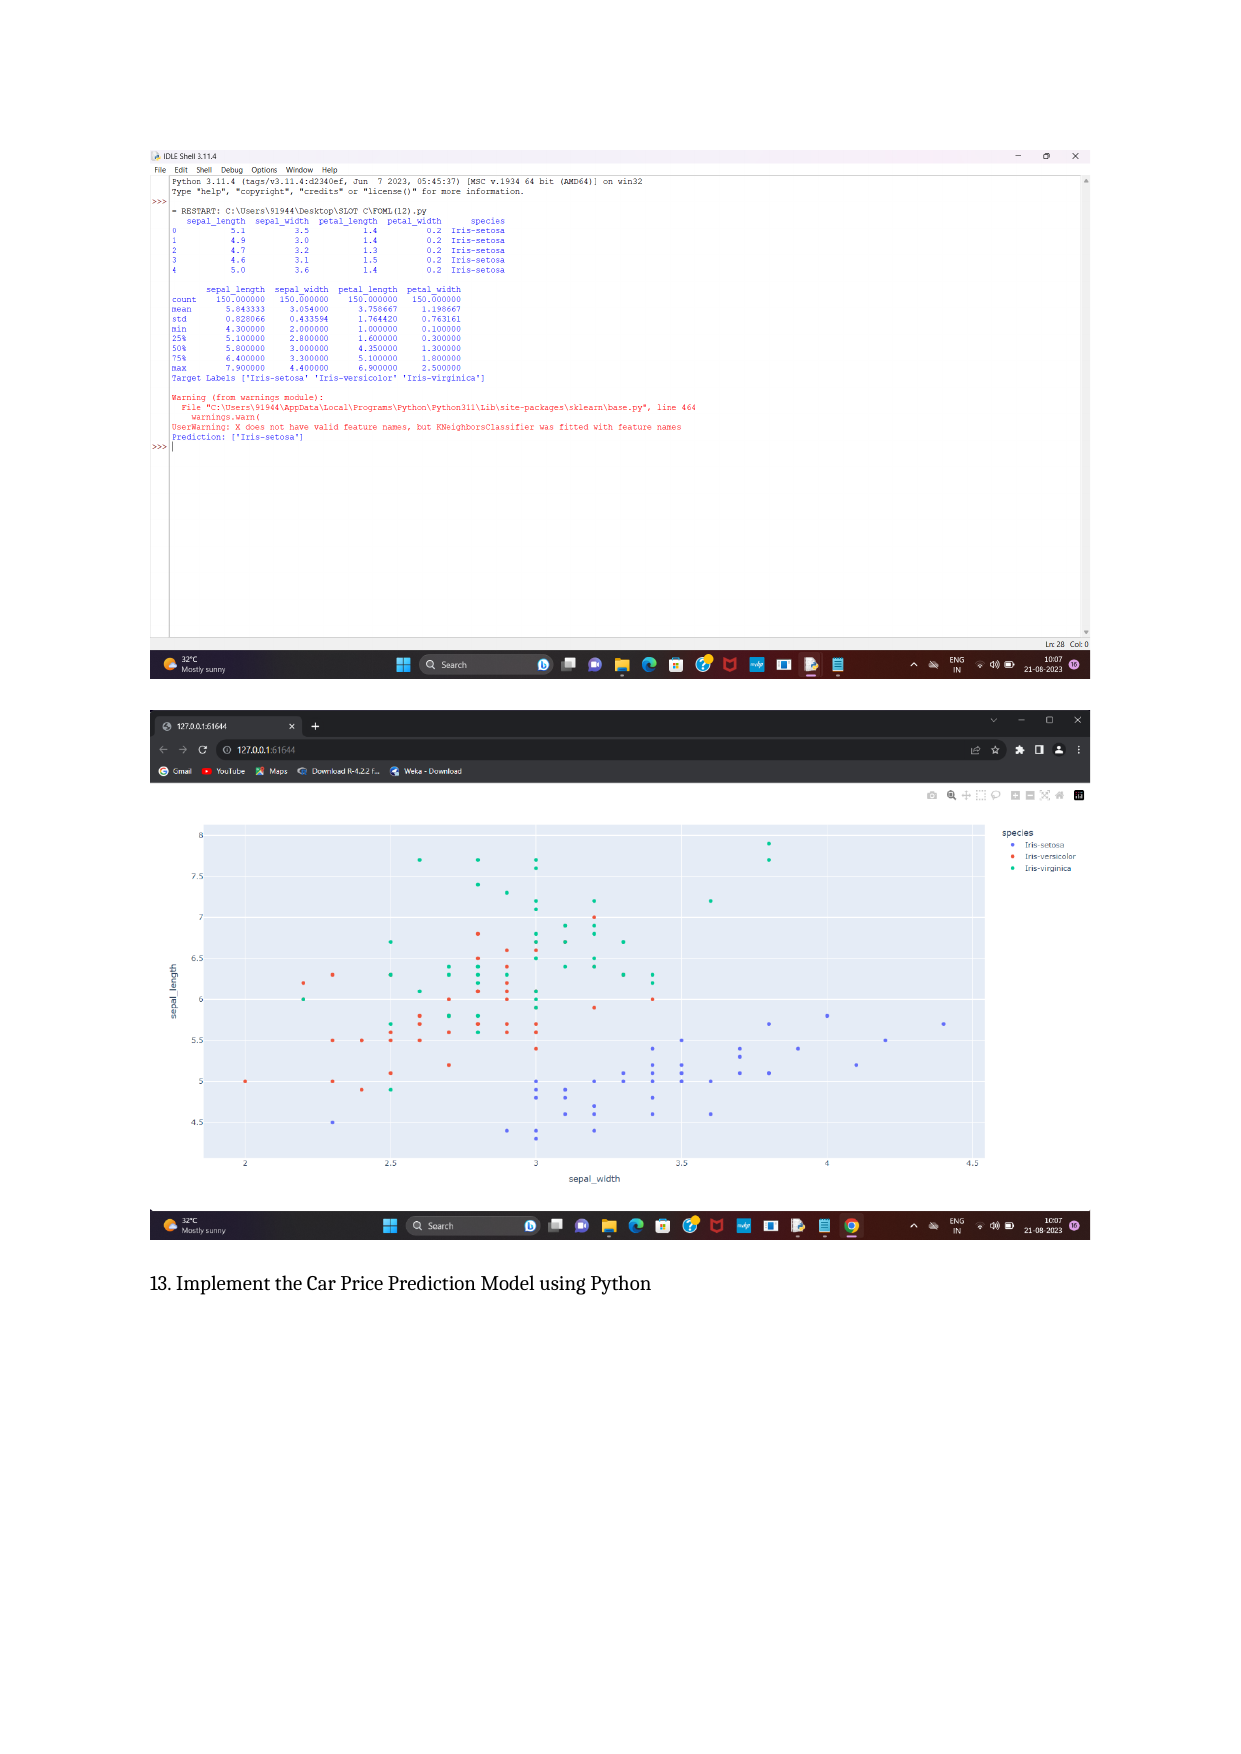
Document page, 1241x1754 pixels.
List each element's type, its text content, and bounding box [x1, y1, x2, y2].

picture [150, 710, 1091, 1240]
picture [150, 150, 1091, 679]
text 13. Implement the Car Price Prediction Model using Python [150, 1271, 1090, 1295]
